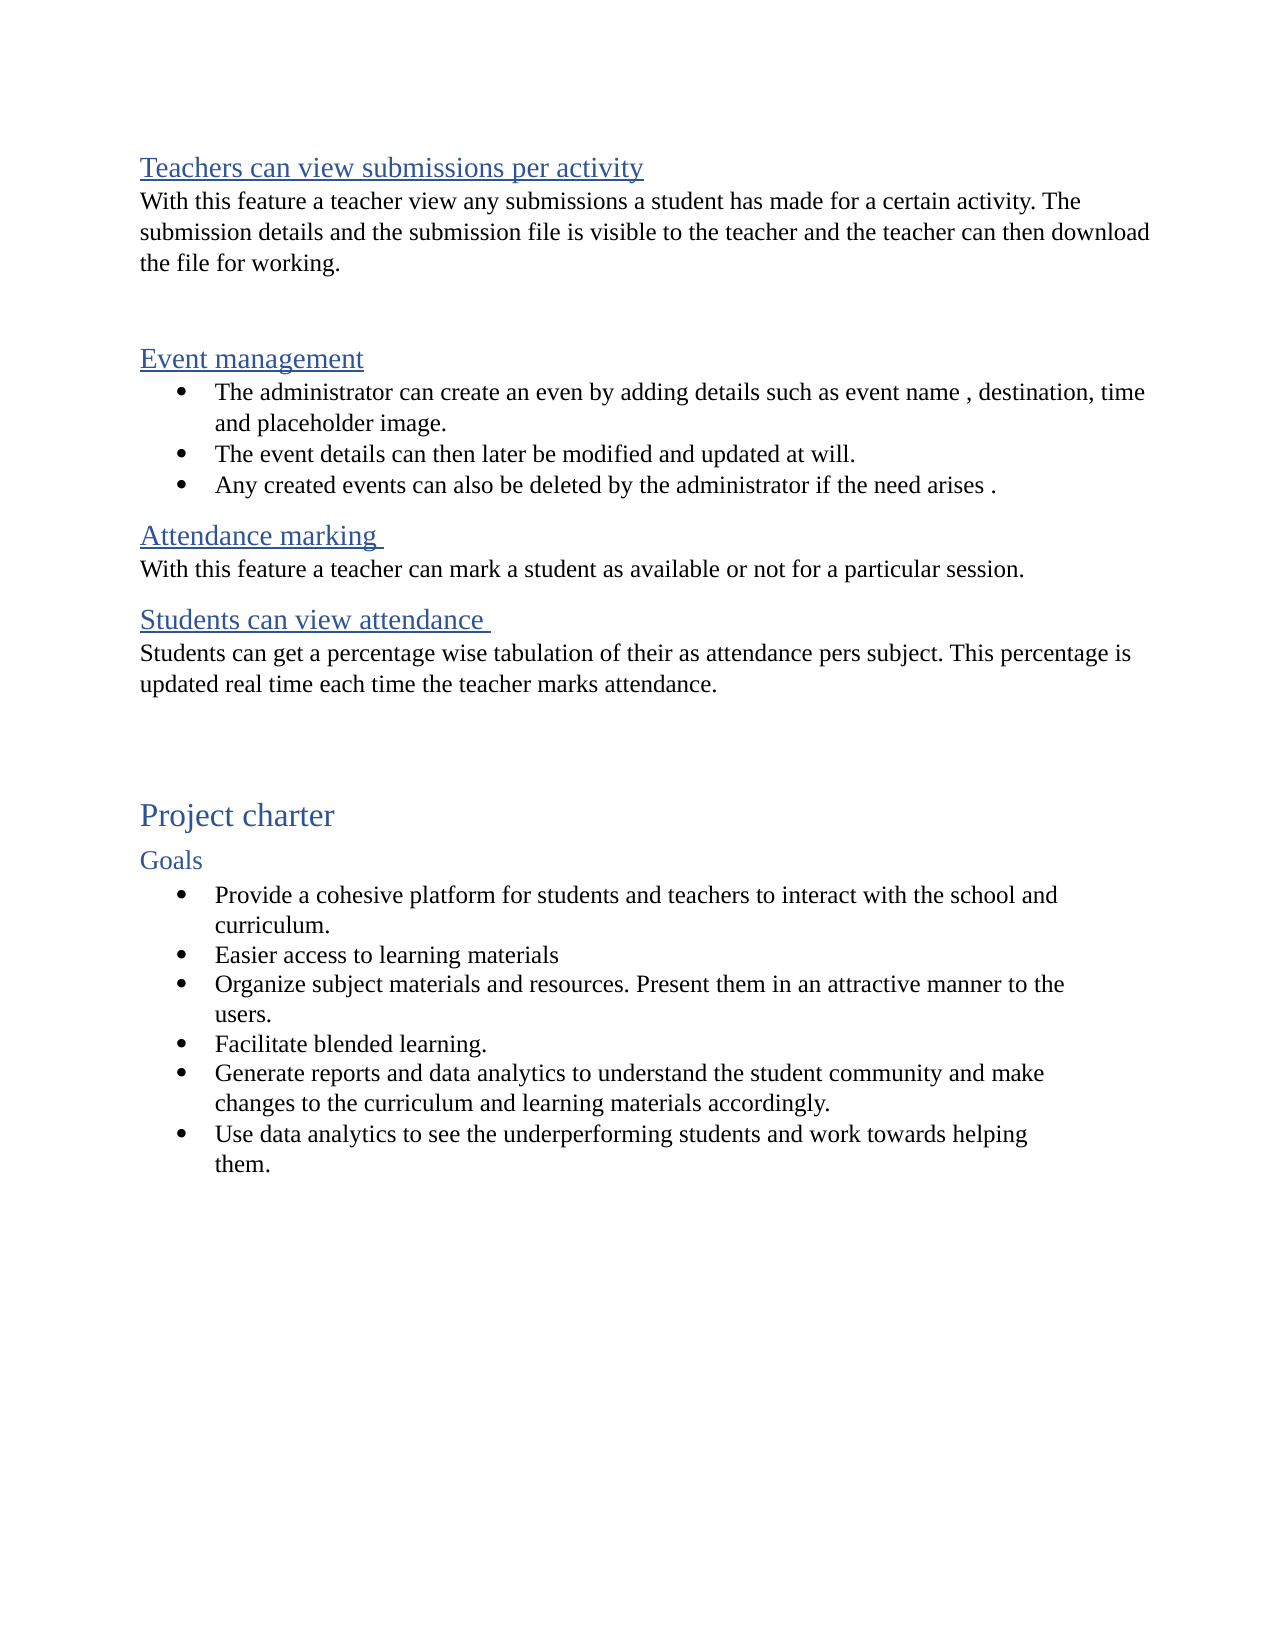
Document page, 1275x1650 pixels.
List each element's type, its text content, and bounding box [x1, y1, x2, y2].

list Easier access to learning materials [177, 940, 1158, 969]
list Use data analytics to see the underperforming students and work towards helping them. [177, 1119, 1075, 1178]
list Organize subject materials and resources. Present them in an attractive manner to the users. [177, 969, 1075, 1028]
list The administrator can create an even by adding details such as event name , destination, time and placeholder image. [177, 377, 1158, 437]
subtitle Teachers can view submissions per activity [139, 150, 1158, 183]
list Facilitate blended learning. [177, 1029, 1158, 1058]
subtitle Event management [139, 341, 1158, 374]
subtitle Project charter [139, 795, 1158, 834]
list Any created events can also be deleted by the administrator if the need arises . [177, 470, 1158, 499]
subtitle Goals [139, 844, 1158, 875]
subtitle Attendance marking [139, 518, 1158, 552]
subtitle Students can view attendance [139, 602, 1158, 635]
text Students can get a percentage wise tabulation of their as attendance pers subject. This percentage is updated real time each time the teacher marks attendance. [139, 638, 1158, 698]
text With this feature a teacher view any submissions a student has made for a certain activity. The submission details and the submission file is visible to the teacher and the teacher can then download the file for working. [139, 186, 1158, 277]
list Provide a cohesive platform for students and teachers to interact with the school and curriculum. [177, 880, 1069, 939]
list The event details can then later be modified and updated at will. [177, 439, 1158, 468]
list Generate reports and data analytics to understand the student community and make changes to the curriculum and learning materials accordingly. [177, 1058, 1056, 1117]
text With this feature a teacher can mark a student as available or not for a particular session. [139, 554, 1158, 583]
